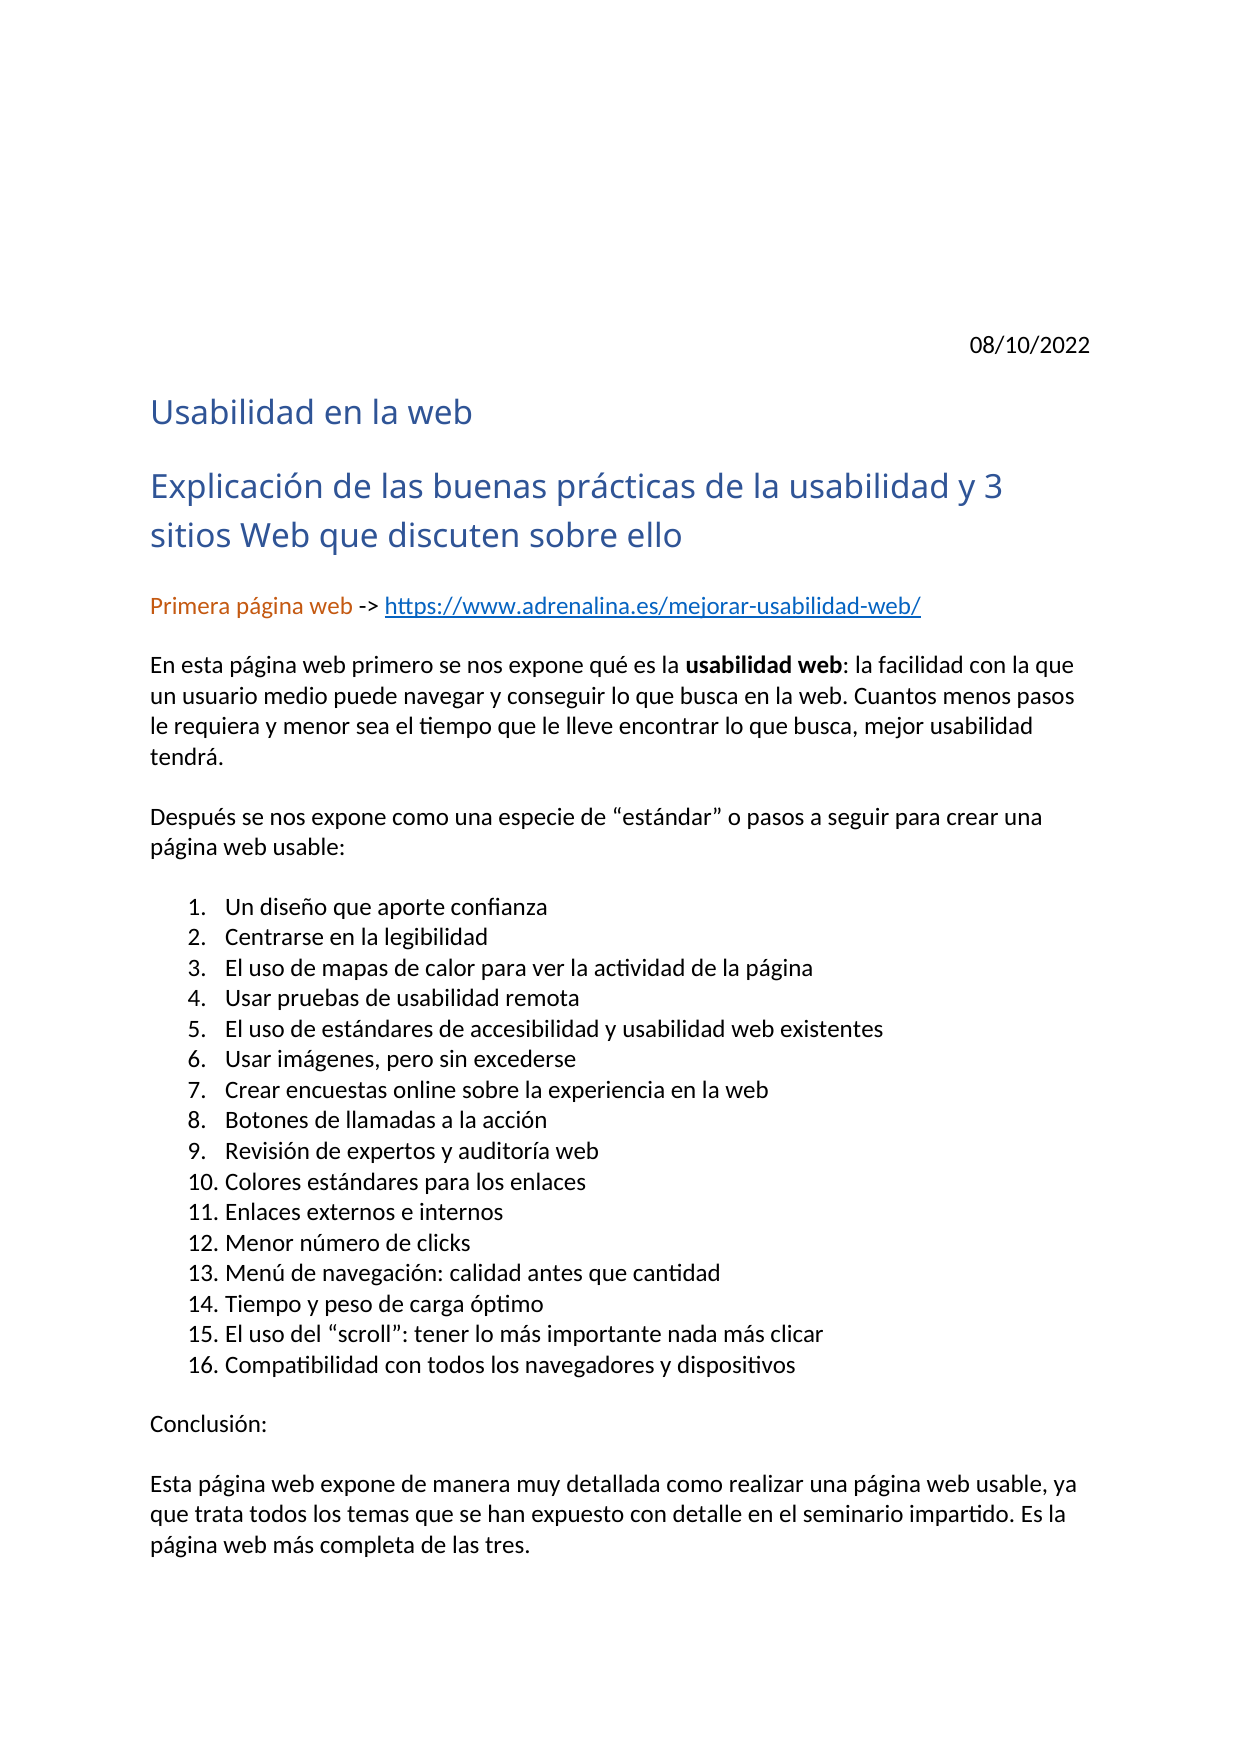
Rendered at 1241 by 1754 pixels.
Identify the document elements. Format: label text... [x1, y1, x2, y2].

list El uso de estándares de accesibilidad y usabilidad web existentes [187, 1013, 1090, 1043]
list Crear encuestas online sobre la experiencia en la web [187, 1074, 1090, 1104]
list Centrarse en la legibilidad [187, 921, 1090, 952]
list Tiempo y peso de carga óptimo [187, 1288, 1090, 1318]
text En esta página web primero se nos expone qué es la usabilidad web: la facilidad con la que un usuario medio puede navegar y conseguir lo que busca en la web. Cuantos menos pasos le requiera y menor sea el tiempo que le lleve encontrar lo que busca, mejor usabilidad tendrá. [150, 649, 1090, 772]
list Revisión de expertos y auditoría web [187, 1135, 1090, 1166]
list Menor número de clicks [187, 1227, 1090, 1257]
list Colores estándares para los enlaces [187, 1166, 1090, 1196]
list El uso de mapas de calor para ver la actividad de la página [187, 952, 1090, 982]
list Usar pruebas de usabilidad remota [187, 982, 1090, 1013]
subtitle Usabilidad en la web [150, 389, 1090, 434]
text Esta página web expone de manera muy detallada como realizar una página web usable, ya que trata todos los temas que se han expuesto con detalle en el seminario impartido. Es la página web más completa de las tres. [150, 1468, 1090, 1560]
list Usar imágenes, pero sin excederse [187, 1043, 1090, 1074]
list Menú de navegación: calidad antes que cantidad [187, 1257, 1090, 1288]
text Primera página web -> https://www.adrenalina.es/mejorar-usabilidad-web/ [150, 590, 1090, 620]
text Después se nos expone como una especie de “estándar” o pasos a seguir para crear una página web usable: [150, 801, 1090, 862]
list Enlaces externos e internos [187, 1196, 1090, 1227]
subtitle Explicación de las buenas prácticas de la usabilidad y 3 sitios Web que discuten sobre ello [150, 463, 1090, 557]
text 08/10/2022 [150, 329, 1090, 359]
text Conclusión: [150, 1408, 1090, 1439]
list El uso del “scroll”: tener lo más importante nada más clicar [187, 1318, 1090, 1349]
list Un diseño que aporte confianza [187, 891, 1090, 921]
list Botones de llamadas a la acción [187, 1104, 1090, 1135]
list Compatibilidad con todos los navegadores y dispositivos [187, 1349, 1090, 1379]
